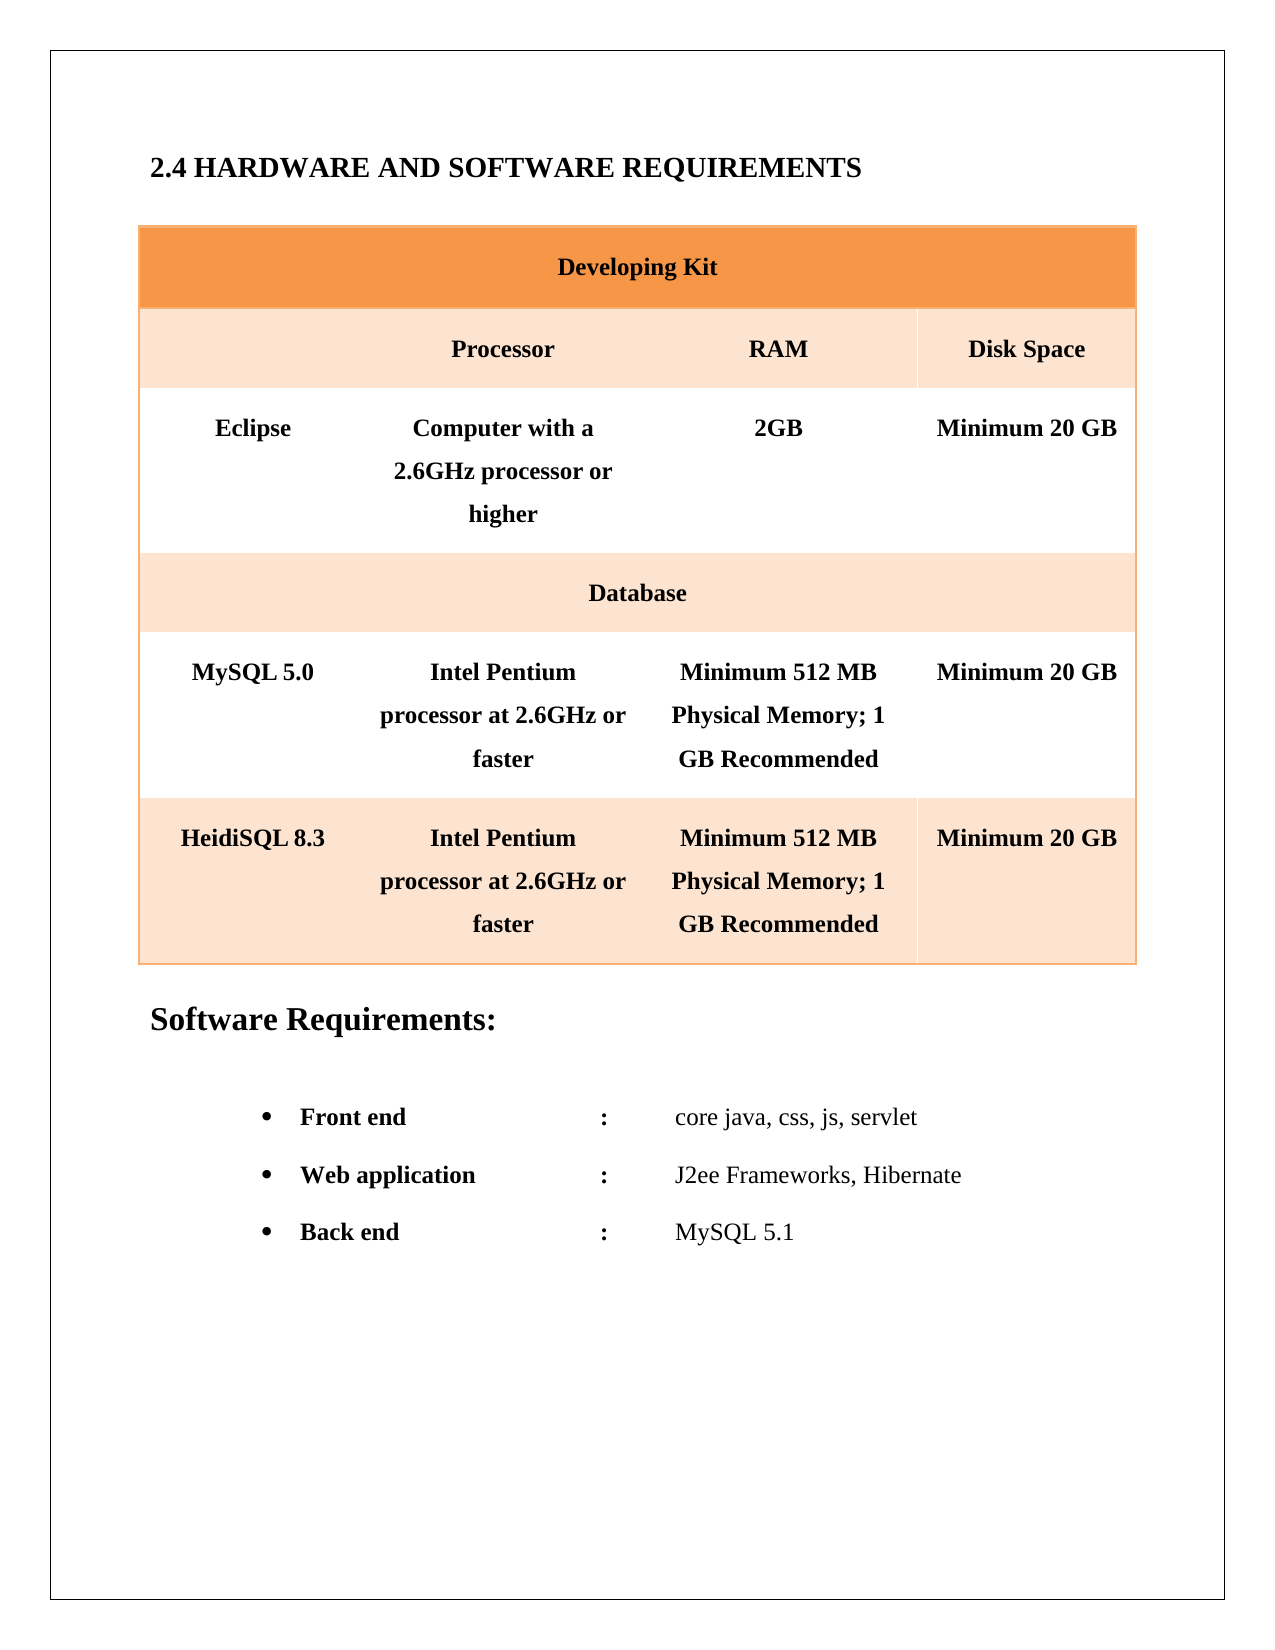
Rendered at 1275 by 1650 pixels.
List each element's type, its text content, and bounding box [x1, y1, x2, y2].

table_cell Minimum 20 GB [918, 633, 1135, 798]
list Front end : core java, css, js, servlet [262, 1102, 1125, 1131]
table_cell Minimum 512 MB Physical Memory; 1 GB Recommended [639, 633, 917, 798]
table_cell Processor [367, 309, 639, 388]
table_cell Minimum 20 GB [918, 798, 1135, 963]
table_cell Database [140, 553, 1135, 632]
table_cell MySQL 5.0 [140, 633, 367, 798]
text Software Requirements: [150, 999, 1125, 1037]
list Web application : J2ee Frameworks, Hibernate [262, 1160, 1125, 1189]
table_cell Disk Space [918, 309, 1135, 388]
table_cell Minimum 512 MB Physical Memory; 1 GB Recommended [639, 798, 917, 963]
text 2.4 HARDWARE AND SOFTWARE REQUIREMENTS [150, 150, 1120, 183]
table_cell [140, 309, 367, 388]
table_cell RAM [639, 309, 917, 388]
table_cell HeidiSQL 8.3 [140, 798, 367, 963]
table_cell Eclipse [140, 388, 367, 553]
table_cell Intel Pentium processor at 2.6GHz or faster [367, 633, 639, 798]
table_cell Computer with a 2.6GHz processor or higher [367, 388, 639, 553]
table_header Developing Kit [140, 228, 1135, 307]
table_cell 2GB [639, 388, 917, 553]
table_cell Intel Pentium processor at 2.6GHz or faster [367, 798, 639, 963]
table_cell Minimum 20 GB [918, 388, 1135, 553]
list Back end : MySQL 5.1 [262, 1217, 1125, 1246]
